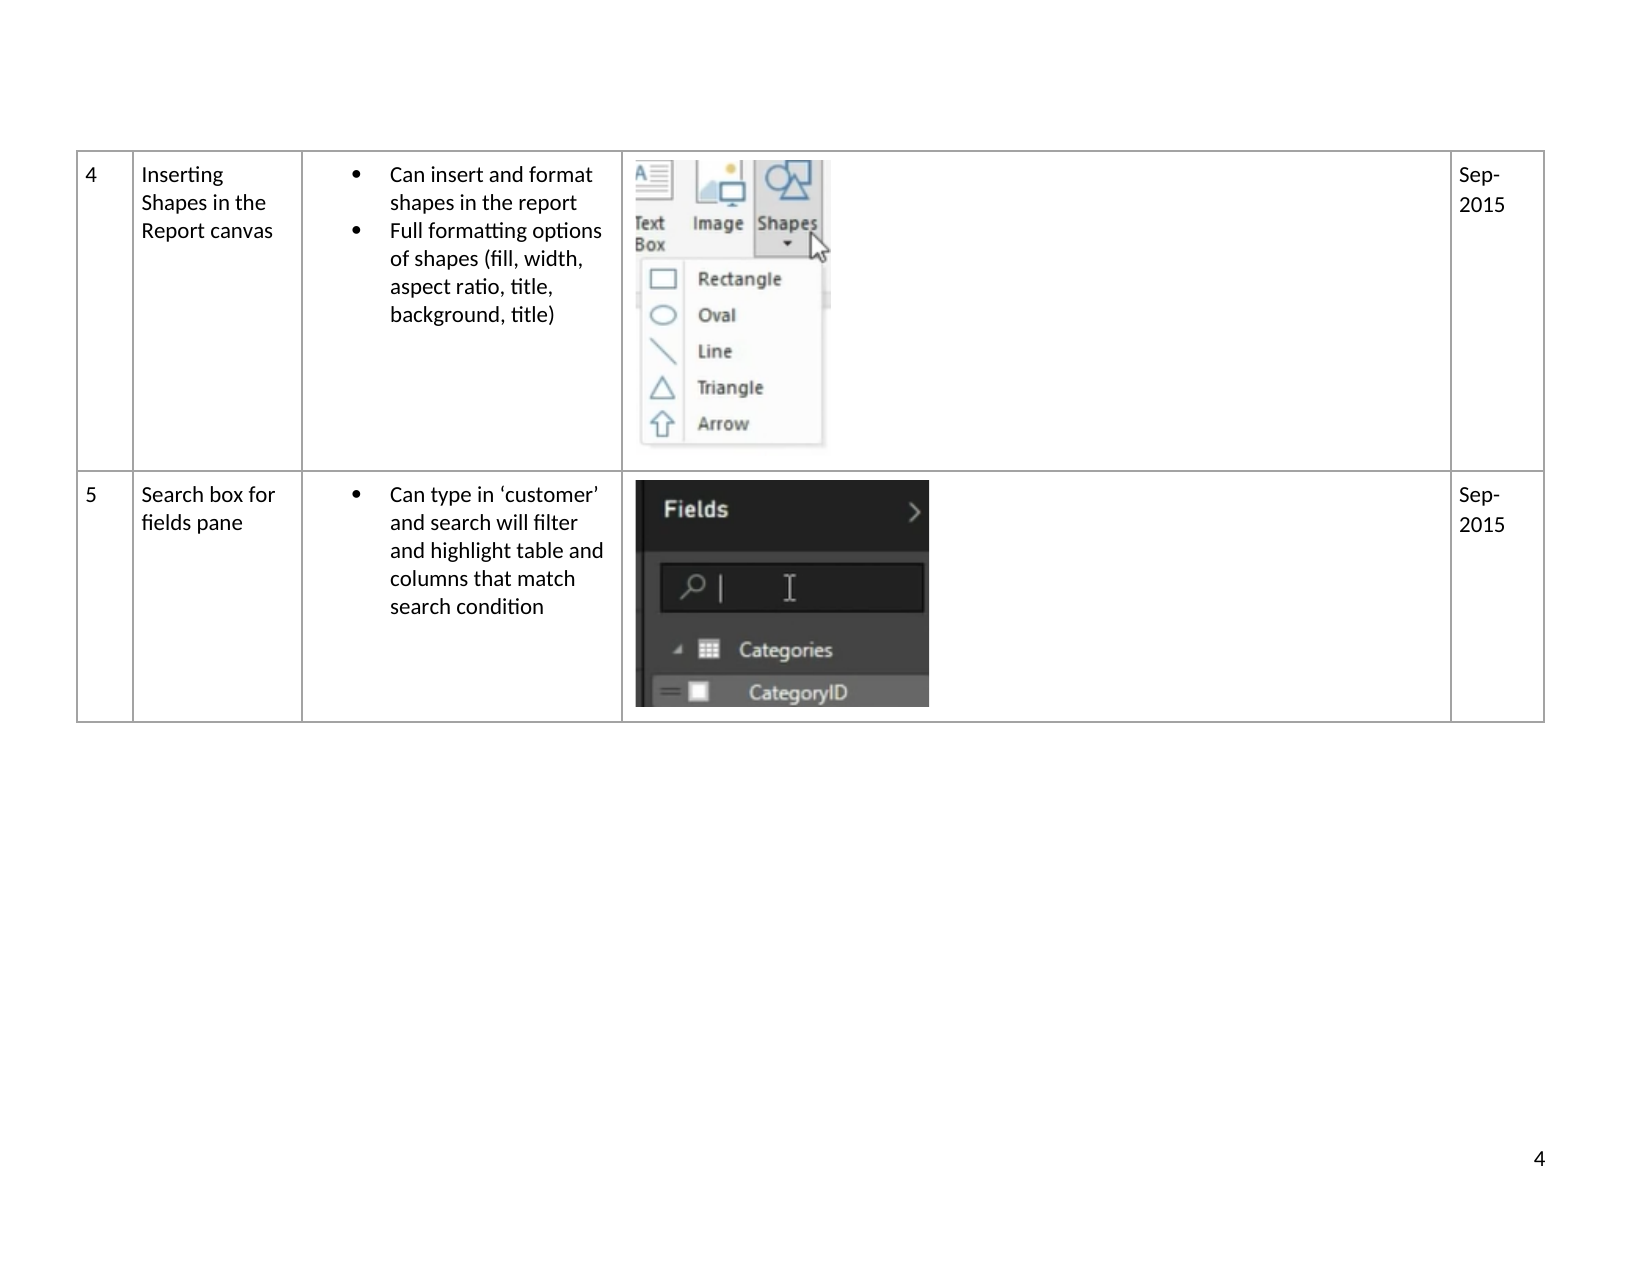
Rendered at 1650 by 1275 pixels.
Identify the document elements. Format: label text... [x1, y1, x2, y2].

table_cell Sep-2015 [1452, 152, 1543, 470]
picture [635, 160, 831, 456]
table_cell Can type in ‘customer’ and search will filter and highlight table and columns that match search condition [303, 472, 621, 721]
table_cell 5 [78, 472, 132, 721]
table_cell [623, 152, 1450, 470]
table_cell Inserting Shapes in the Report canvas [134, 152, 301, 470]
table_cell [623, 472, 1450, 721]
table_cell 4 [78, 152, 132, 470]
table_cell Search box for fields pane [134, 472, 301, 721]
picture [635, 480, 930, 707]
table_cell Sep-2015 [1452, 472, 1543, 721]
table_cell Can insert and format shapes in the report Full formatting options of shapes (fill, width, aspect ratio, title, background, title) [303, 152, 621, 470]
